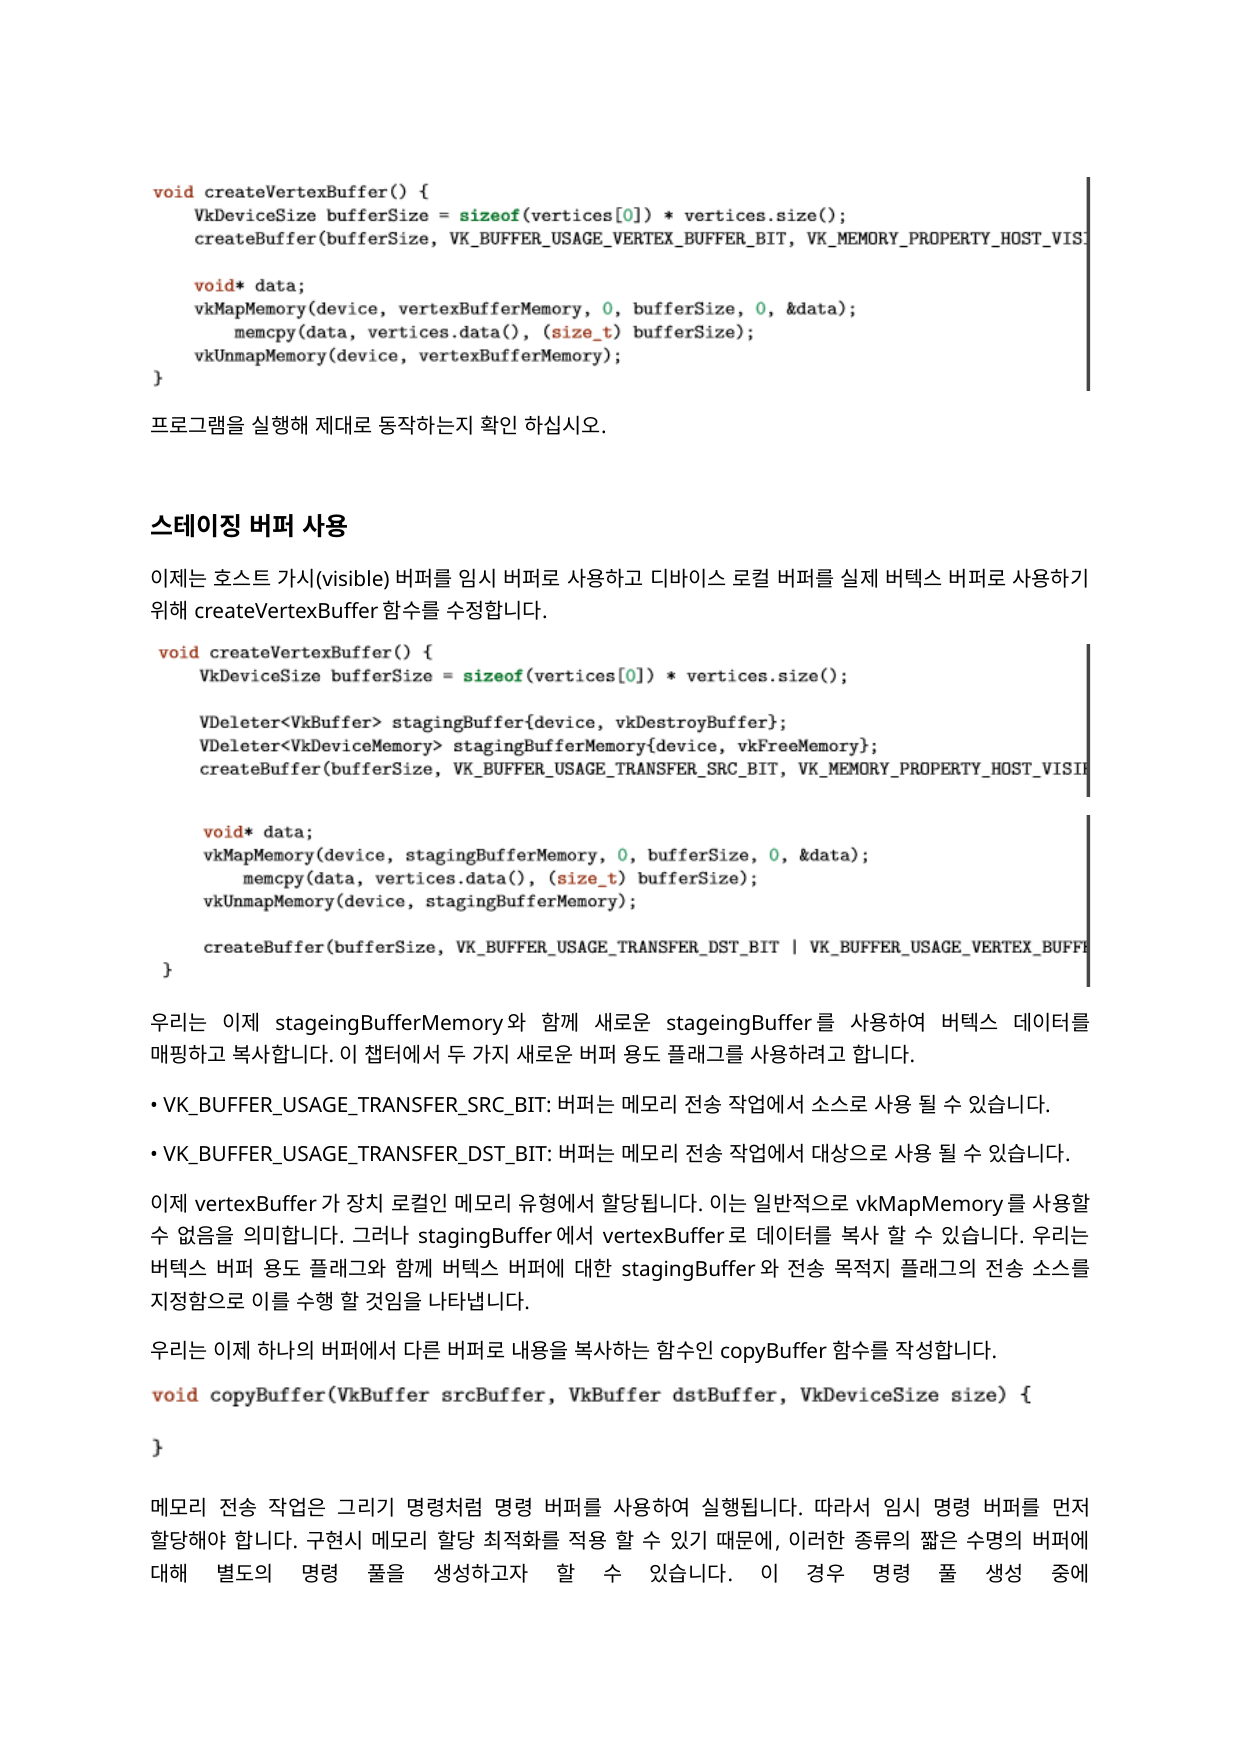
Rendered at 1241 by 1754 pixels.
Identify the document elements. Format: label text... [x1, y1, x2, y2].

text 우리는 이제 하나의 버퍼에서 다른 버퍼로 내용을 복사하는 함수인 copyBuffer 함수를 작성합니다. [150, 1334, 1090, 1364]
text 우리는 이제 stageingBufferMemory와 함께 새로운 stageingBuffer를 사용하여 버텍스 데이터를 매핑하고 복사합니다. 이 챕터에서 두 가지 새로운 버퍼 용도 플래그를 사용하려고 합니다. [150, 1006, 1090, 1069]
text 프로그램을 실행해 제대로 동작하는지 확인 하십시오. [150, 410, 1090, 440]
text • VK_BUFFER_USAGE_TRANSFER_DST_BIT: 버퍼는 메모리 전송 작업에서 대상으로 사용 될 수 있습니다. [150, 1137, 1090, 1168]
picture [150, 815, 1091, 987]
picture [150, 177, 1091, 391]
text 이제 vertexBuffer가 장치 로컬인 메모리 유형에서 할당됩니다. 이는 일반적으로 vkMapMemory를 사용할 수 없음을 의미합니다. 그러나 stagingBuffer에서 vertexBuffer로 데이터를 복사 할 수 있습니다. 우리는 버텍스 버퍼 용도 플래그와 함께 버텍스 버퍼에 대한 stagingBuffer와 전송 목적지 플래그의 전송 소스를 지정함으로 이를 수행 할 것임을 나타냅니다. [150, 1187, 1090, 1315]
text 이제는 호스트 가시(visible) 버퍼를 임시 버퍼로 사용하고 디바이스 로컬 버퍼를 실제 버텍스 버퍼로 사용하기 위해 createVertexBuffer함수를 수정합니다. [150, 562, 1090, 625]
text • VK_BUFFER_USAGE_TRANSFER_SRC_BIT: 버퍼는 메모리 전송 작업에서 소스로 사용 될 수 있습니다. [150, 1088, 1090, 1118]
picture [150, 1383, 1039, 1473]
picture [150, 644, 1091, 797]
text 스테이징 버퍼 사용 [150, 506, 1090, 543]
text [150, 1492, 1090, 1587]
